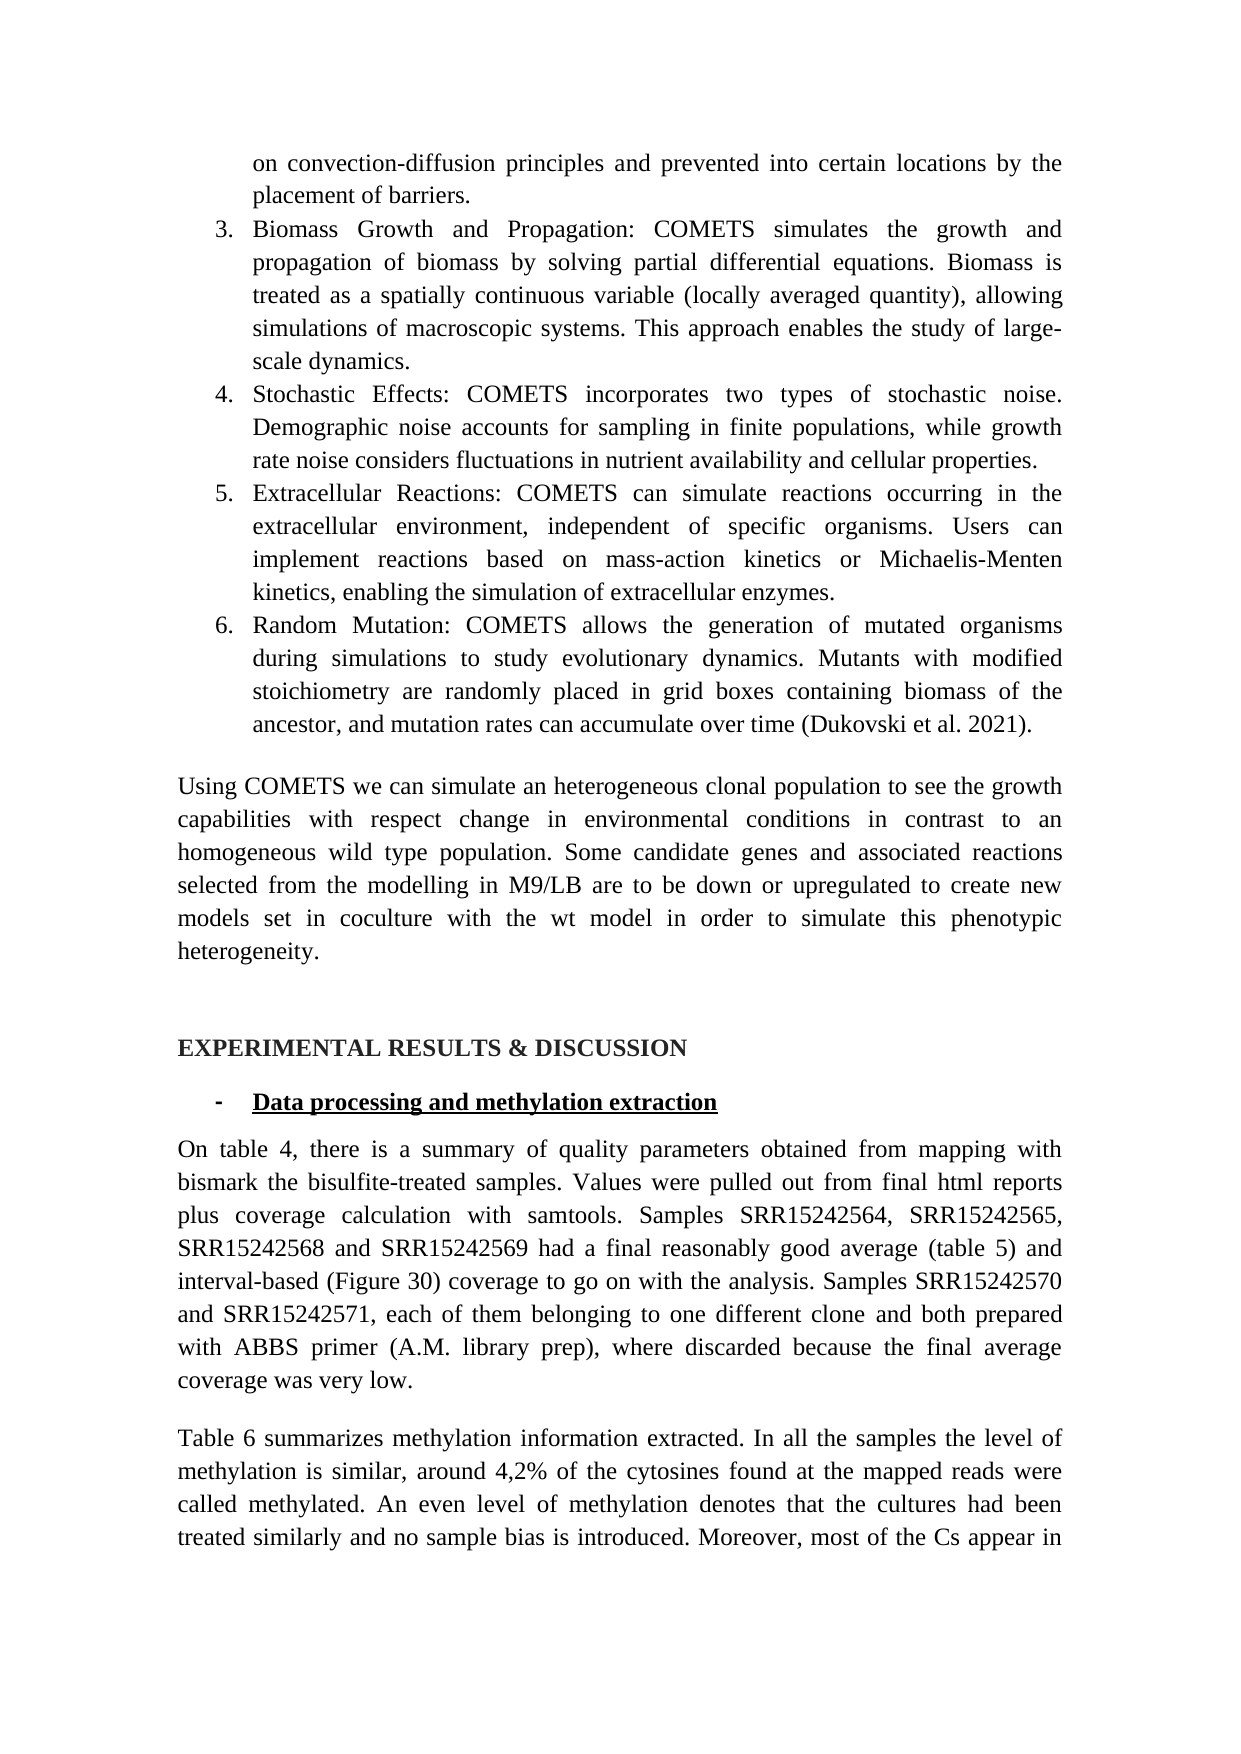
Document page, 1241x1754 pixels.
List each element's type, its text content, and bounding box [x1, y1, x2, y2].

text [177, 1423, 1063, 1551]
list Data processing and methylation extraction [215, 1086, 1063, 1117]
list Random Mutation: COMETS allows the generation of mutated organisms during simulations to study evolutionary dynamics. Mutants with modified stoichiometry are randomly placed in grid boxes containing biomass of the ancestor, and mutation rates can accumulate over time (Dukovski et al. 2021). [215, 610, 1063, 738]
list Biomass Growth and Propagation: COMETS simulates the growth and propagation of biomass by solving partial differential equations. Biomass is treated as a spatially continuous variable (locally averaged quantity), allowing simulations of macroscopic systems. This approach enables the study of large-scale dynamics. [215, 214, 1063, 374]
text On table 4, there is a summary of quality parameters obtained from mapping with bismark the bisulfite-treated samples. Values were pulled out from final html reports plus coverage calculation with samtools. Samples SRR15242564, SRR15242565, SRR15242568 and SRR15242569 had a final reasonably good average (table 5) and interval-based (Figure 30) coverage to go on with the analysis. Samples SRR15242570 and SRR15242571, each of them belonging to one different clone and both prepared with ABBS primer (A.M. library prep), where discarded because the final average coverage was very low. [177, 1134, 1063, 1393]
subtitle EXPERIMENTAL RESULTS & DISCUSSION [177, 1033, 1063, 1061]
list Extracellular Reactions: COMETS can simulate reactions occurring in the extracellular environment, independent of specific organisms. Users can implement reactions based on mass-action kinetics or Michaelis-Menten kinetics, enabling the simulation of extracellular enzymes. [215, 478, 1063, 606]
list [215, 148, 1063, 209]
list Stochastic Effects: COMETS incorporates two types of stochastic noise. Demographic noise accounts for sampling in finite populations, while growth rate noise considers fluctuations in nutrient availability and cellular properties. [215, 379, 1063, 473]
text Using COMETS we can simulate an heterogeneous clonal population to see the growth capabilities with respect change in environmental conditions in contrast to an homogeneous wild type population. Some candidate genes and associated reactions selected from the modelling in M9/LB are to be down or upregulated to create new models set in coculture with the wt model in order to simulate this phenotypic heterogeneity. [177, 771, 1063, 965]
